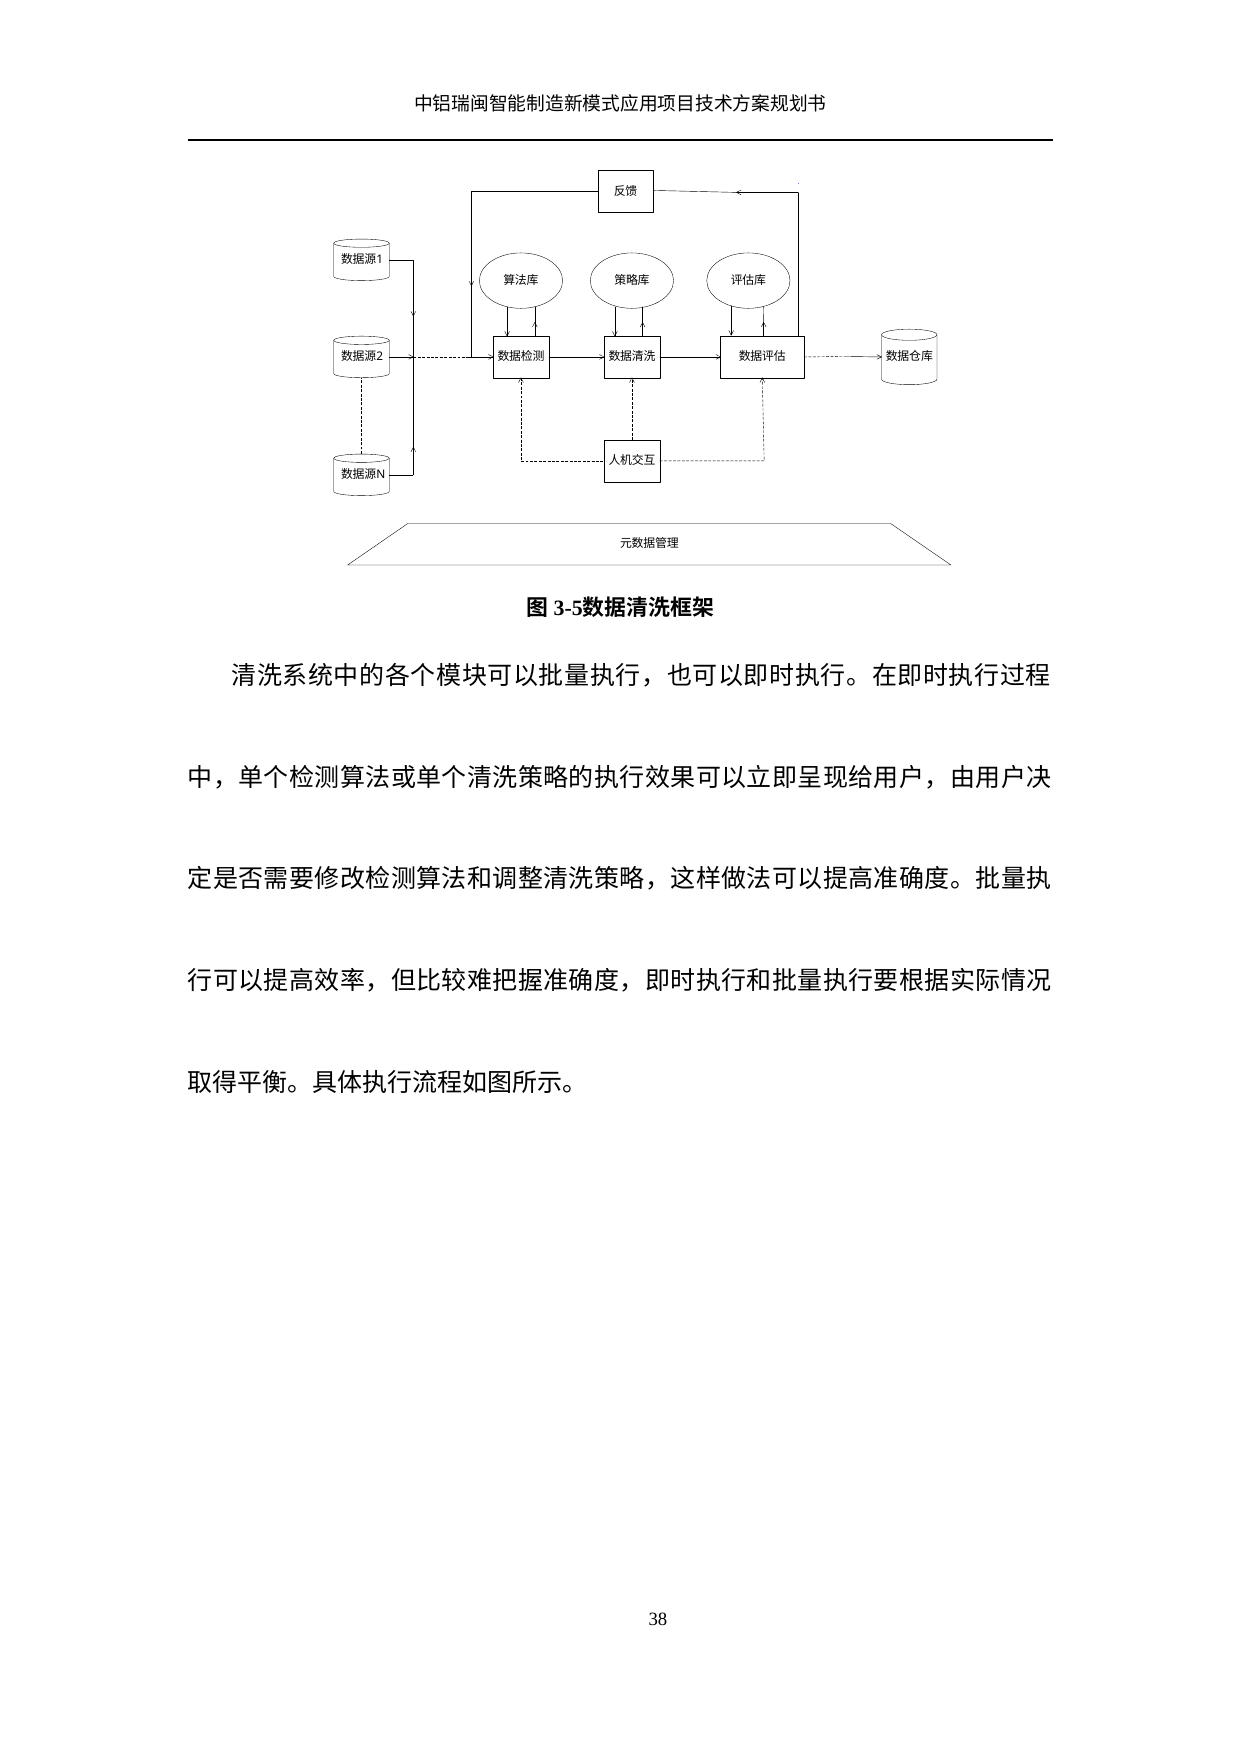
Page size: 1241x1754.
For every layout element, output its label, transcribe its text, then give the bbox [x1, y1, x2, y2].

text 清洗系统中的各个模块可以批量执行，也可以即时执行。在即时执行过程中，单个检测算法或单个清洗策略的执行效果可以立即呈现给用户，由用户决定是否需要修改检测算法和调整清洗策略，这样做法可以提高准确度。批量执行可以提高效率，但比较难把握准确度，即时执行和批量执行要根据实际情况取得平衡。具体执行流程如图所示。 [187, 639, 1053, 1115]
